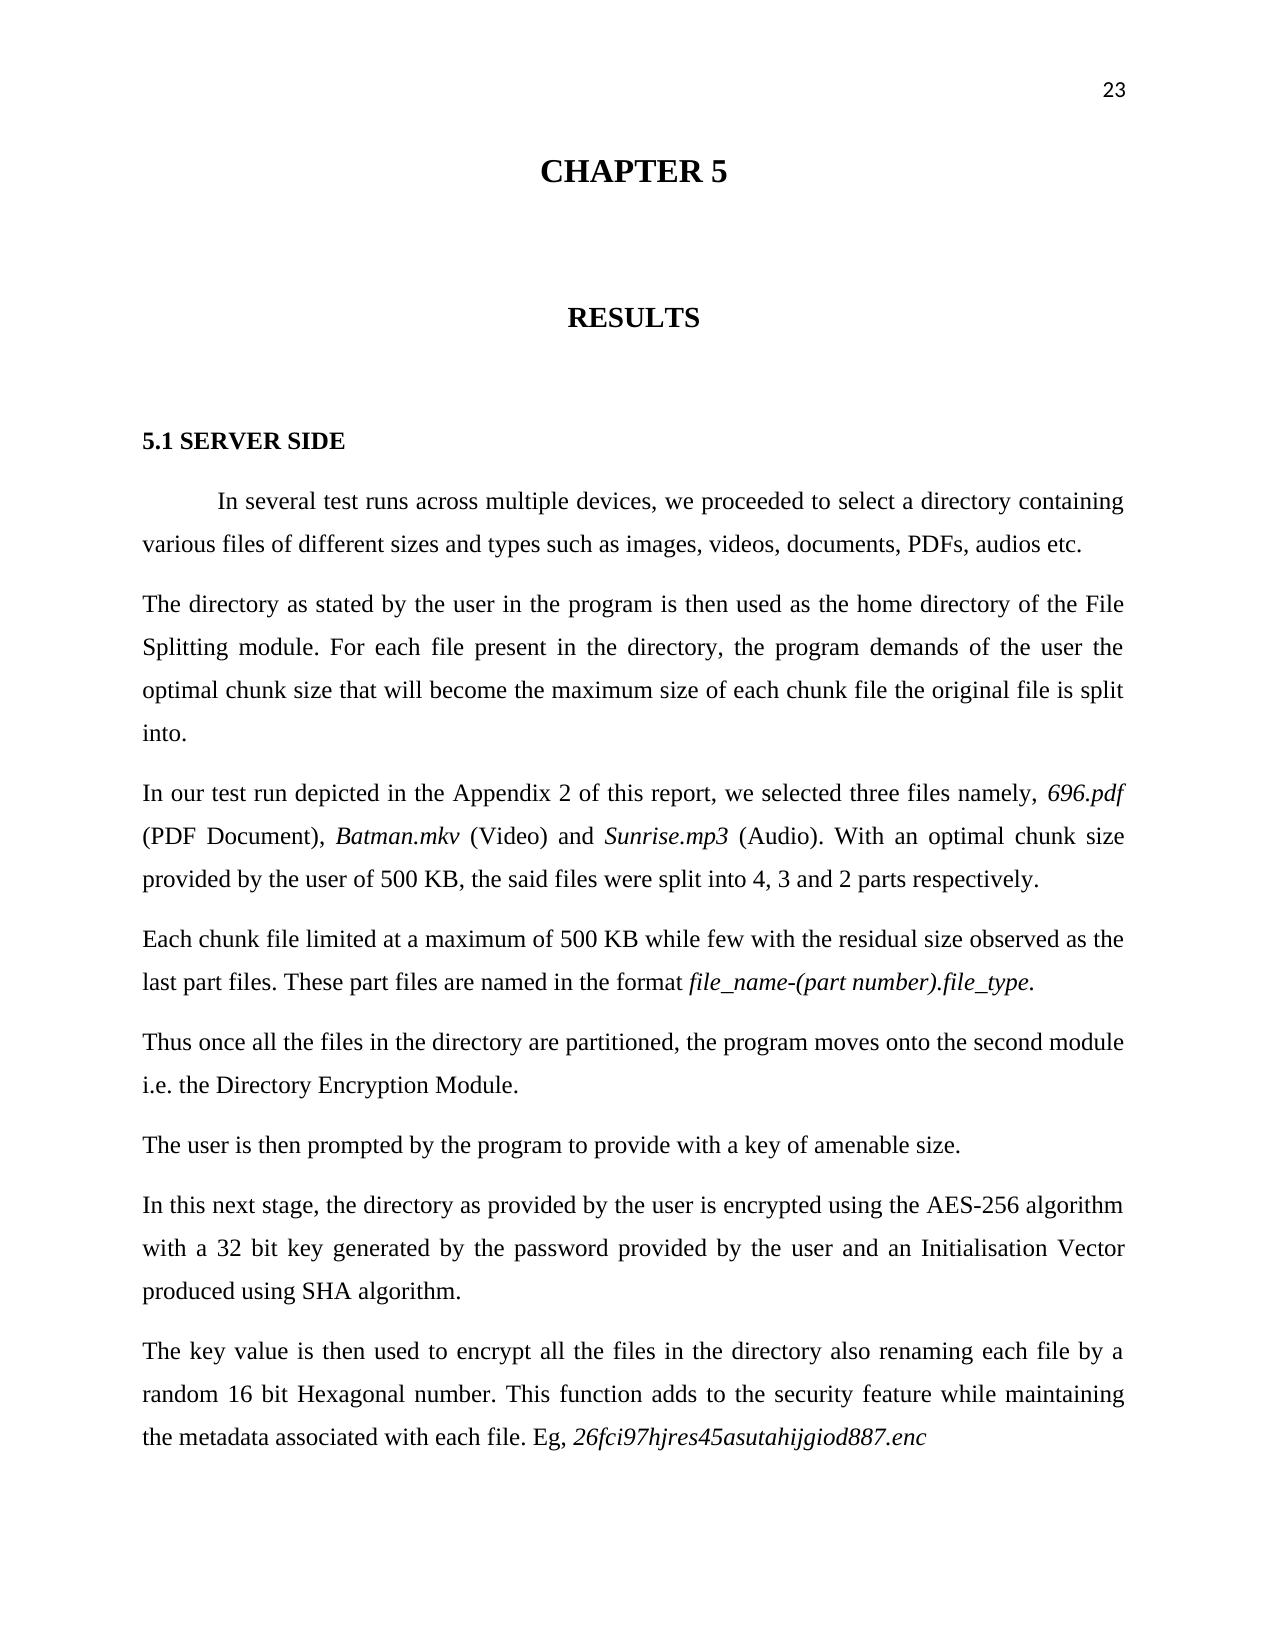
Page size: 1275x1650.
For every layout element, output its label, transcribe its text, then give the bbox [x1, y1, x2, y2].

text Each chunk file limited at a maximum of 500 KB while few with the residual size observed as the last part files. These part files are named in the format file_name-(part number).file_type. [142, 924, 1126, 996]
text 5.1 SERVER SIDE [142, 426, 1126, 455]
text The directory as stated by the user in the program is then used as the home directory of the File Splitting module. For each file present in the directory, the program demands of the user the optimal chunk size that will become the maximum size of each chunk file the original file is split into. [142, 589, 1126, 747]
text CHAPTER 5 [142, 151, 1126, 190]
text The key value is then used to encrypt all the files in the directory also renaming each file by a random 16 bit Hexagonal number. This function adds to the security feature while maintaining the metadata associated with each file. Eg, 26fci97hjres45asutahijgiod887.enc [142, 1336, 1126, 1451]
text RESULTS [142, 300, 1126, 333]
text Thus once all the files in the directory are partitioned, the program moves onto the second module i.e. the Directory Encryption Module. [142, 1027, 1126, 1099]
text In several test runs across multiple devices, we proceeded to select a directory containing various files of different sizes and types such as images, videos, documents, PDFs, audios etc. [142, 486, 1126, 558]
text In our test run depicted in the Appendix 2 of this report, we selected three files namely, 696.pdf (PDF Document), Batman.mkv (Video) and Sunrise.mp3 (Audio). With an optimal chunk size provided by the user of 500 KB, the said files were split into 4, 3 and 2 parts respectively. [142, 778, 1126, 893]
text The user is then prompted by the program to provide with a key of amenable size. [142, 1130, 1126, 1159]
text In this next stage, the directory as provided by the user is encrypted using the AES-256 algorithm with a 32 bit key generated by the password provided by the user and an Initialisation Vector produced using SHA algorithm. [142, 1190, 1126, 1305]
